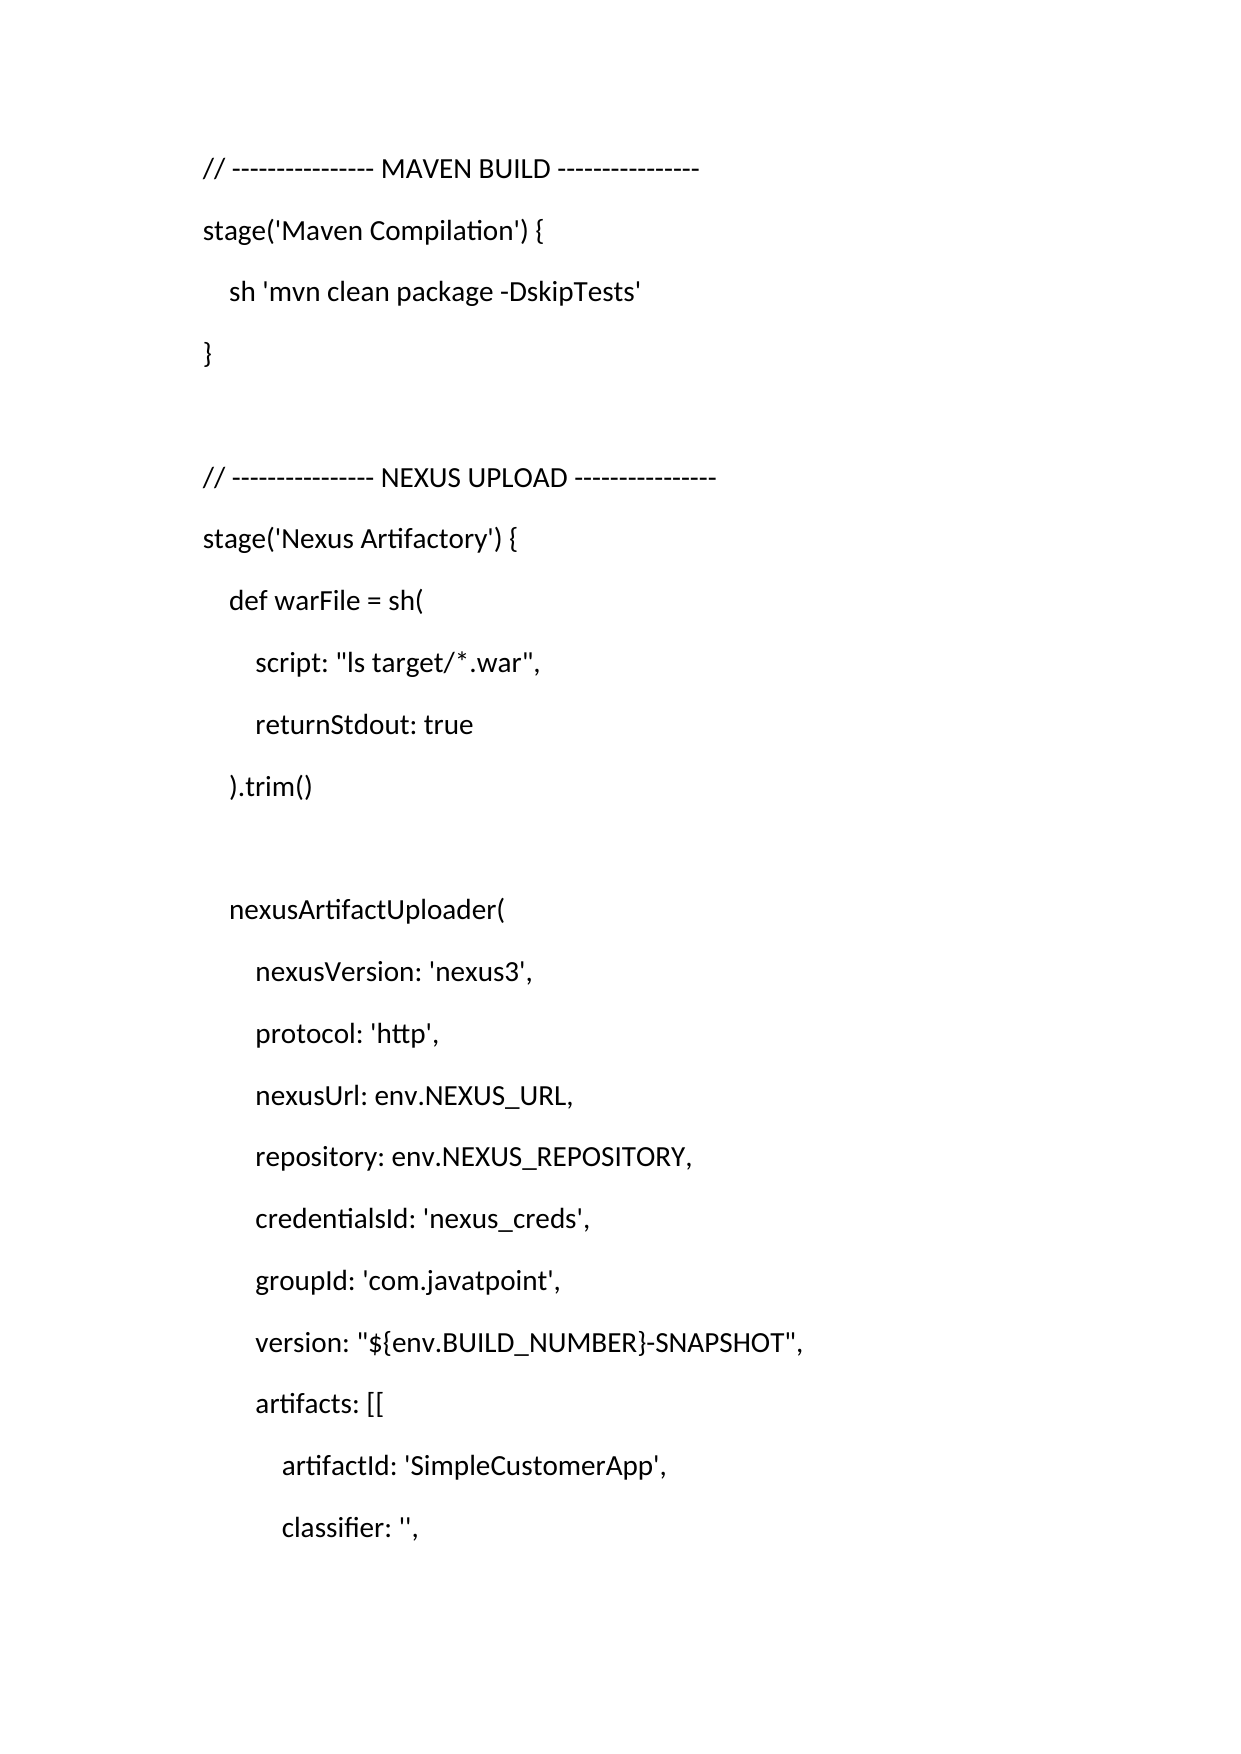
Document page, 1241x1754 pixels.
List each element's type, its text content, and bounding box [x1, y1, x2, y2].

text // ---------------- MAVEN BUILD ---------------- [150, 150, 1090, 186]
text // ---------------- NEXUS UPLOAD ---------------- [150, 459, 1090, 494]
text stage('Nexus Artifactory') { [150, 521, 1090, 556]
text sh 'mvn clean package -DskipTests' [150, 273, 1090, 309]
text credentialsId: 'nexus_creds', [150, 1200, 1090, 1236]
text version: "${env.BUILD_NUMBER}-SNAPSHOT", [150, 1324, 1090, 1359]
text classifier: '', [150, 1509, 1090, 1544]
text nexusUrl: env.NEXUS_URL, [150, 1077, 1090, 1112]
text returnStdout: true [150, 706, 1090, 742]
text repository: env.NEXUS_REPOSITORY, [150, 1138, 1090, 1174]
text ).trim() [150, 768, 1090, 803]
text artifacts: [[ [150, 1385, 1090, 1421]
text script: "ls target/*.war", [150, 644, 1090, 680]
text groupId: 'com.javatpoint', [150, 1262, 1090, 1297]
text nexusArtifactUploader( [150, 891, 1090, 927]
text stage('Maven Compilation') { [150, 212, 1090, 247]
text nexusVersion: 'nexus3', [150, 953, 1090, 989]
text def warFile = sh( [150, 582, 1090, 618]
text } [150, 335, 1090, 371]
text protocol: 'http', [150, 1015, 1090, 1050]
text artifactId: 'SimpleCustomerApp', [150, 1447, 1090, 1483]
